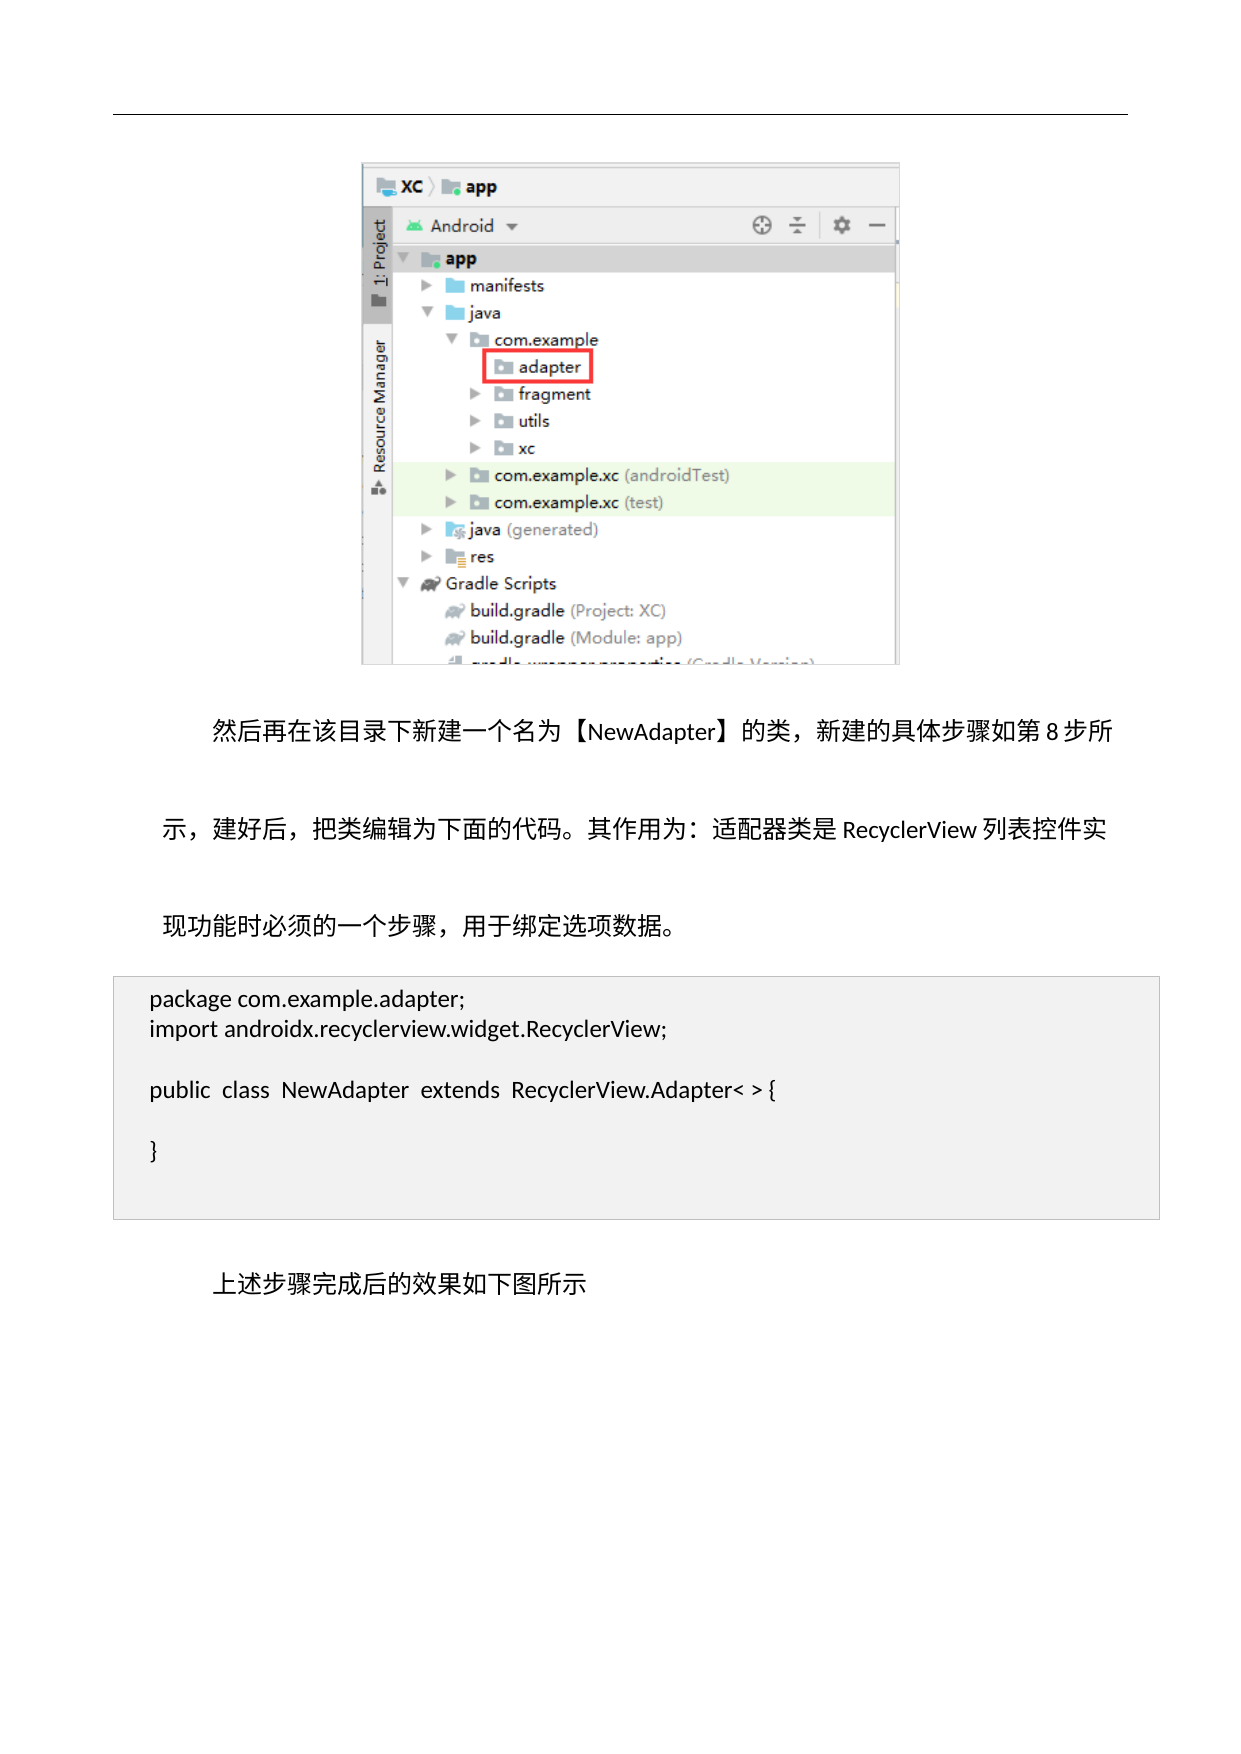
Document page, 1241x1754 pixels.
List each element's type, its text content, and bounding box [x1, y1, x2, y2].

text 上述步骤完成后的效果如下图所示 [112, 1251, 1128, 1316]
text 然后再在该目录下新建一个名为【NewAdapter】的类，新建的具体步骤如第8步所示，建好后，把类编辑为下面的代码。其作用为：适配器类是RecyclerView列表控件实现功能时必须的一个步骤，用于绑定选项数据。 [162, 697, 1128, 957]
picture [362, 164, 899, 664]
